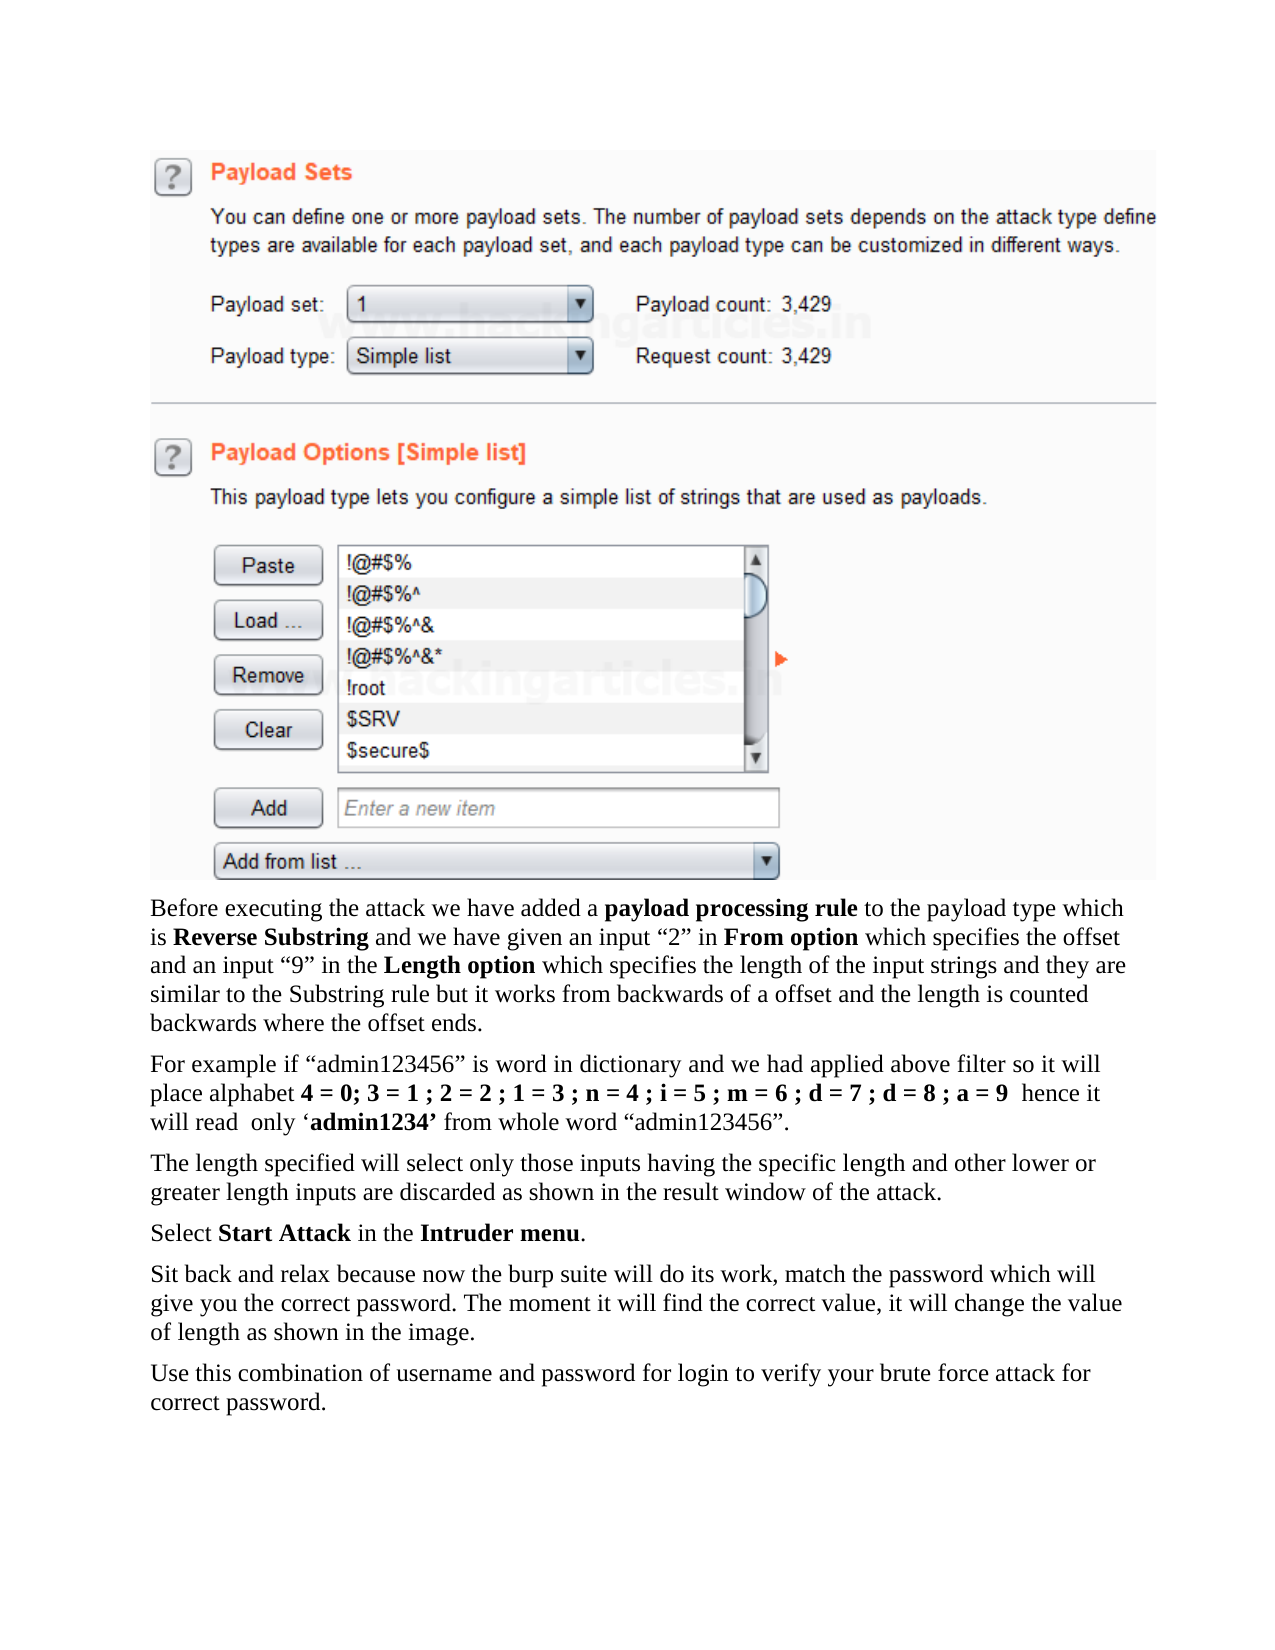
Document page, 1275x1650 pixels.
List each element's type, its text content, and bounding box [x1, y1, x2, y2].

text Before executing the attack we have added a payload processing rule to the payload type which is Reverse Substring and we have given an input “2” in From option which specifies the offset and an input “9” in the Length option which specifies the length of the input strings and they are similar to the Substring rule but it works from backwards of a offset and the length is counted backwards where the offset ends. [150, 893, 1128, 1037]
text The length specified will select only those inputs having the specific length and other lower or greater length inputs are discarded as shown in the result window of the attack. [150, 1148, 1097, 1206]
text Use this combination of username and password for login to verify your brute force attack for correct password. [150, 1358, 1092, 1416]
text For example if “admin123456” is word in dictionary and we had applied above filter so it will place alphabet 4 = 0; 3 = 1 ; 2 = 2 ; 1 = 3 ; n = 4 ; i = 5 ; m = 6 ; d = 7 ; d = 8 ; a = 9 hence it will read only ‘admin1234’ from whole word “admin123456”. [150, 1049, 1101, 1136]
picture [150, 150, 1157, 880]
text Select Start Attack in the Intruder menu. [150, 1218, 1167, 1247]
text Sit back and relax because now the burp suite will do its work, match the password which will give you the correct password. The moment it will find the correct value, it will change the value of length as shown in the image. [150, 1259, 1124, 1346]
